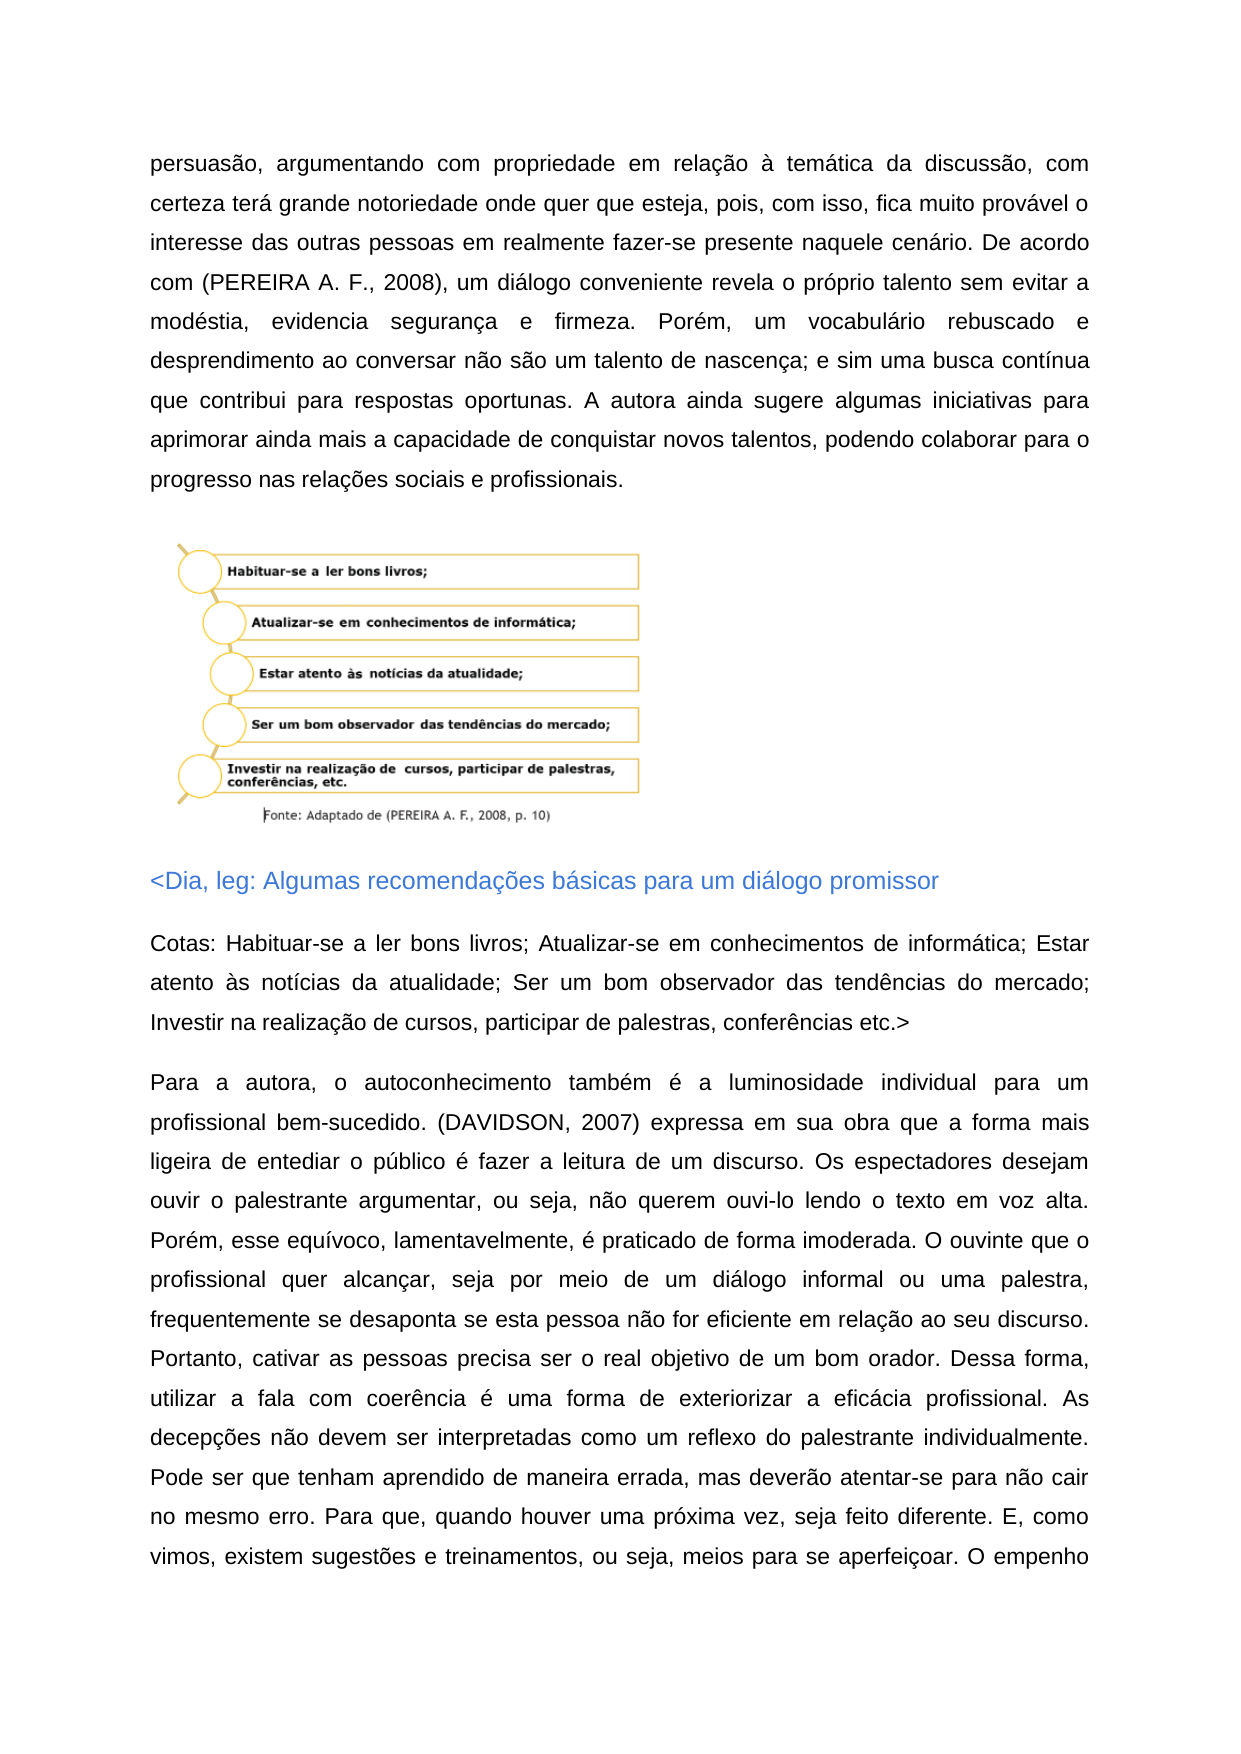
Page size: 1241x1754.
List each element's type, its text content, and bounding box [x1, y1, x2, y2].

text <Dia, leg: Algumas recomendações básicas para um diálogo promissor [150, 866, 1090, 894]
text Cotas: Habituar-se a ler bons livros; Atualizar-se em conhecimentos de informática; Estar atento às notícias da atualidade; Ser um bom observador das tendências do mercado; Investir na realização de cursos, participar de palestras, conferências etc.> [150, 930, 1090, 1035]
picture [150, 526, 656, 832]
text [150, 150, 1090, 492]
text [150, 1069, 1090, 1569]
